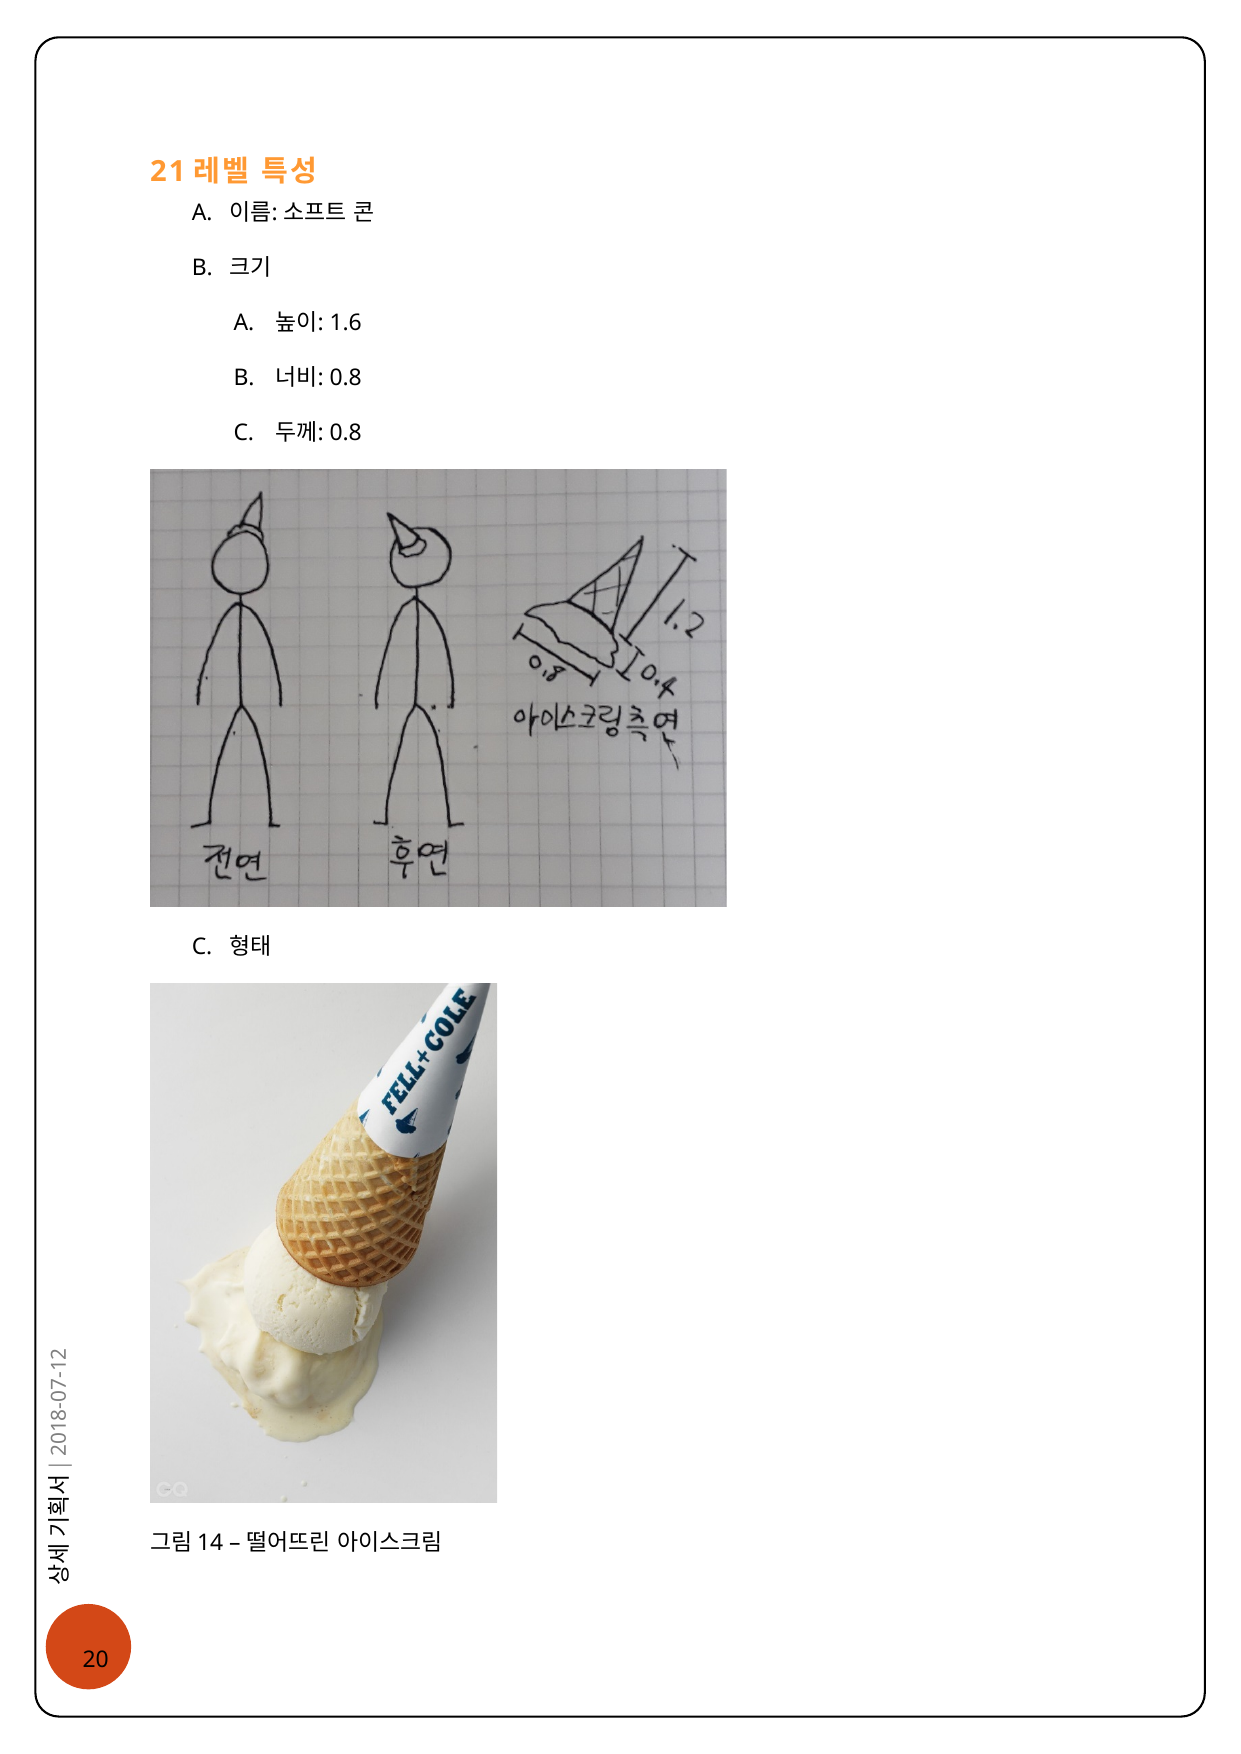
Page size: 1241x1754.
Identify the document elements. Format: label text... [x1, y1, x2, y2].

list 형태 [192, 928, 1090, 961]
picture [150, 983, 498, 1503]
picture [150, 469, 727, 907]
subtitle 21레벨 특성 [150, 148, 1090, 190]
list 높이: 1.6 [233, 304, 1090, 338]
text 그림14 – 떨어뜨린 아이스크림 [150, 1524, 1090, 1557]
list 두께: 0.8 [233, 414, 1090, 448]
list 너비: 0.8 [233, 359, 1090, 393]
list 이름: 소프트 콘 [192, 194, 1090, 228]
list 크기 [192, 249, 1090, 283]
